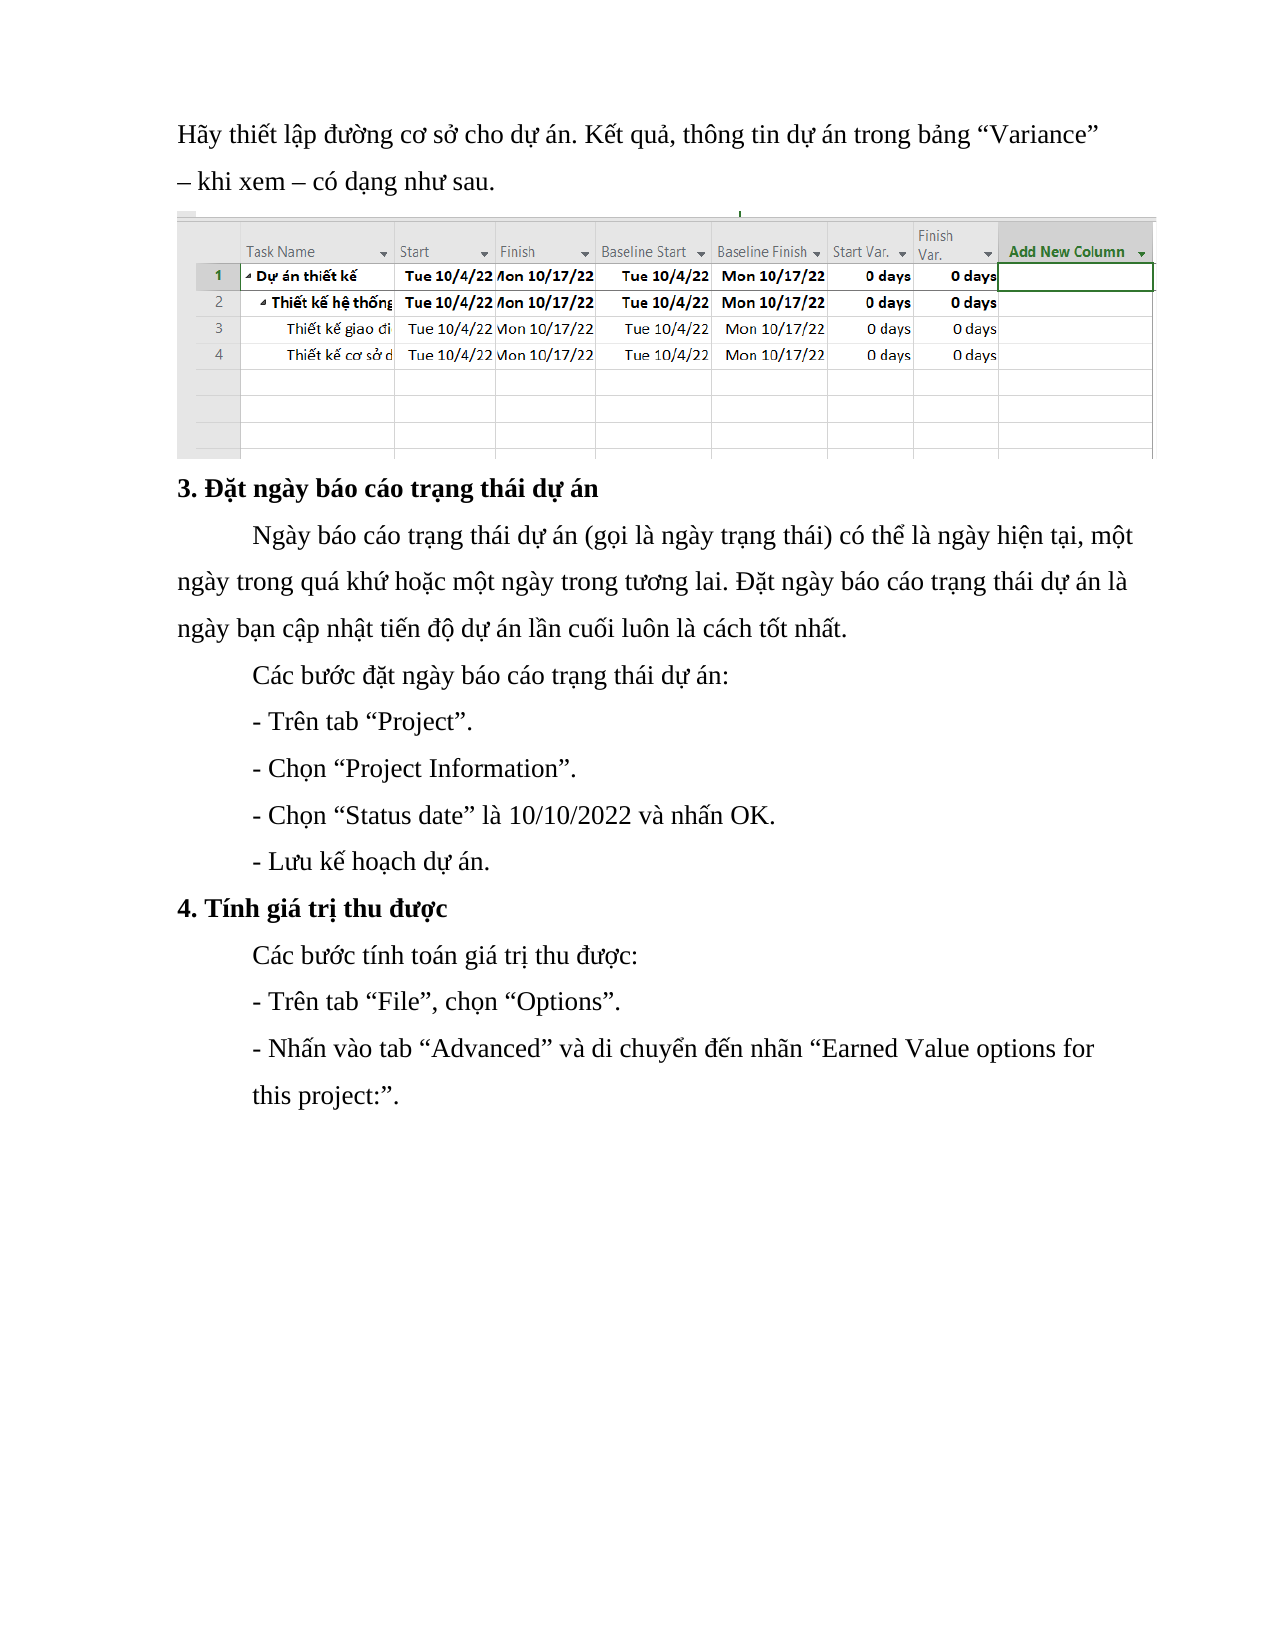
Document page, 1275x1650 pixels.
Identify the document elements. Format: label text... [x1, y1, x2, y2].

text - Nhấn vào tab “Advanced” và di chuyển đến nhãn “Earned Value options for [177, 1032, 1152, 1063]
text Hãy thiết lập đường cơ sở cho dự án. Kết quả, thông tin dự án trong bảng “Variance” [177, 118, 1156, 150]
text Các bước đặt ngày báo cáo trạng thái dự án: [177, 659, 1156, 690]
text - Lưu kế hoạch dự án. [177, 846, 1156, 877]
text - Chọn “Project Information”. [177, 752, 1156, 783]
text - Chọn “Status date” là 10/10/2022 và nhấn OK. [177, 799, 1156, 830]
text Các bước tính toán giá trị thu được: [177, 939, 1152, 970]
text - Trên tab “File”, chọn “Options”. [177, 986, 1152, 1017]
text – khi xem – có dạng như sau. [177, 165, 1156, 196]
text this project:”. [177, 1079, 1152, 1110]
text 3. Đặt ngày báo cáo trạng thái dự án [177, 472, 1156, 503]
text Ngày báo cáo trạng thái dự án (gọi là ngày trạng thái) có thể là ngày hiện tại, một [177, 519, 1156, 550]
text - Trên tab “Project”. [177, 706, 1156, 737]
picture [177, 211, 1157, 459]
text ngày bạn cập nhật tiến độ dự án lần cuối luôn là cách tốt nhất. [177, 612, 1156, 643]
text ngày trong quá khứ hoặc một ngày trong tương lai. Đặt ngày báo cáo trạng thái dự án là [177, 566, 1156, 597]
text 4. Tính giá trị thu được [177, 892, 1156, 923]
